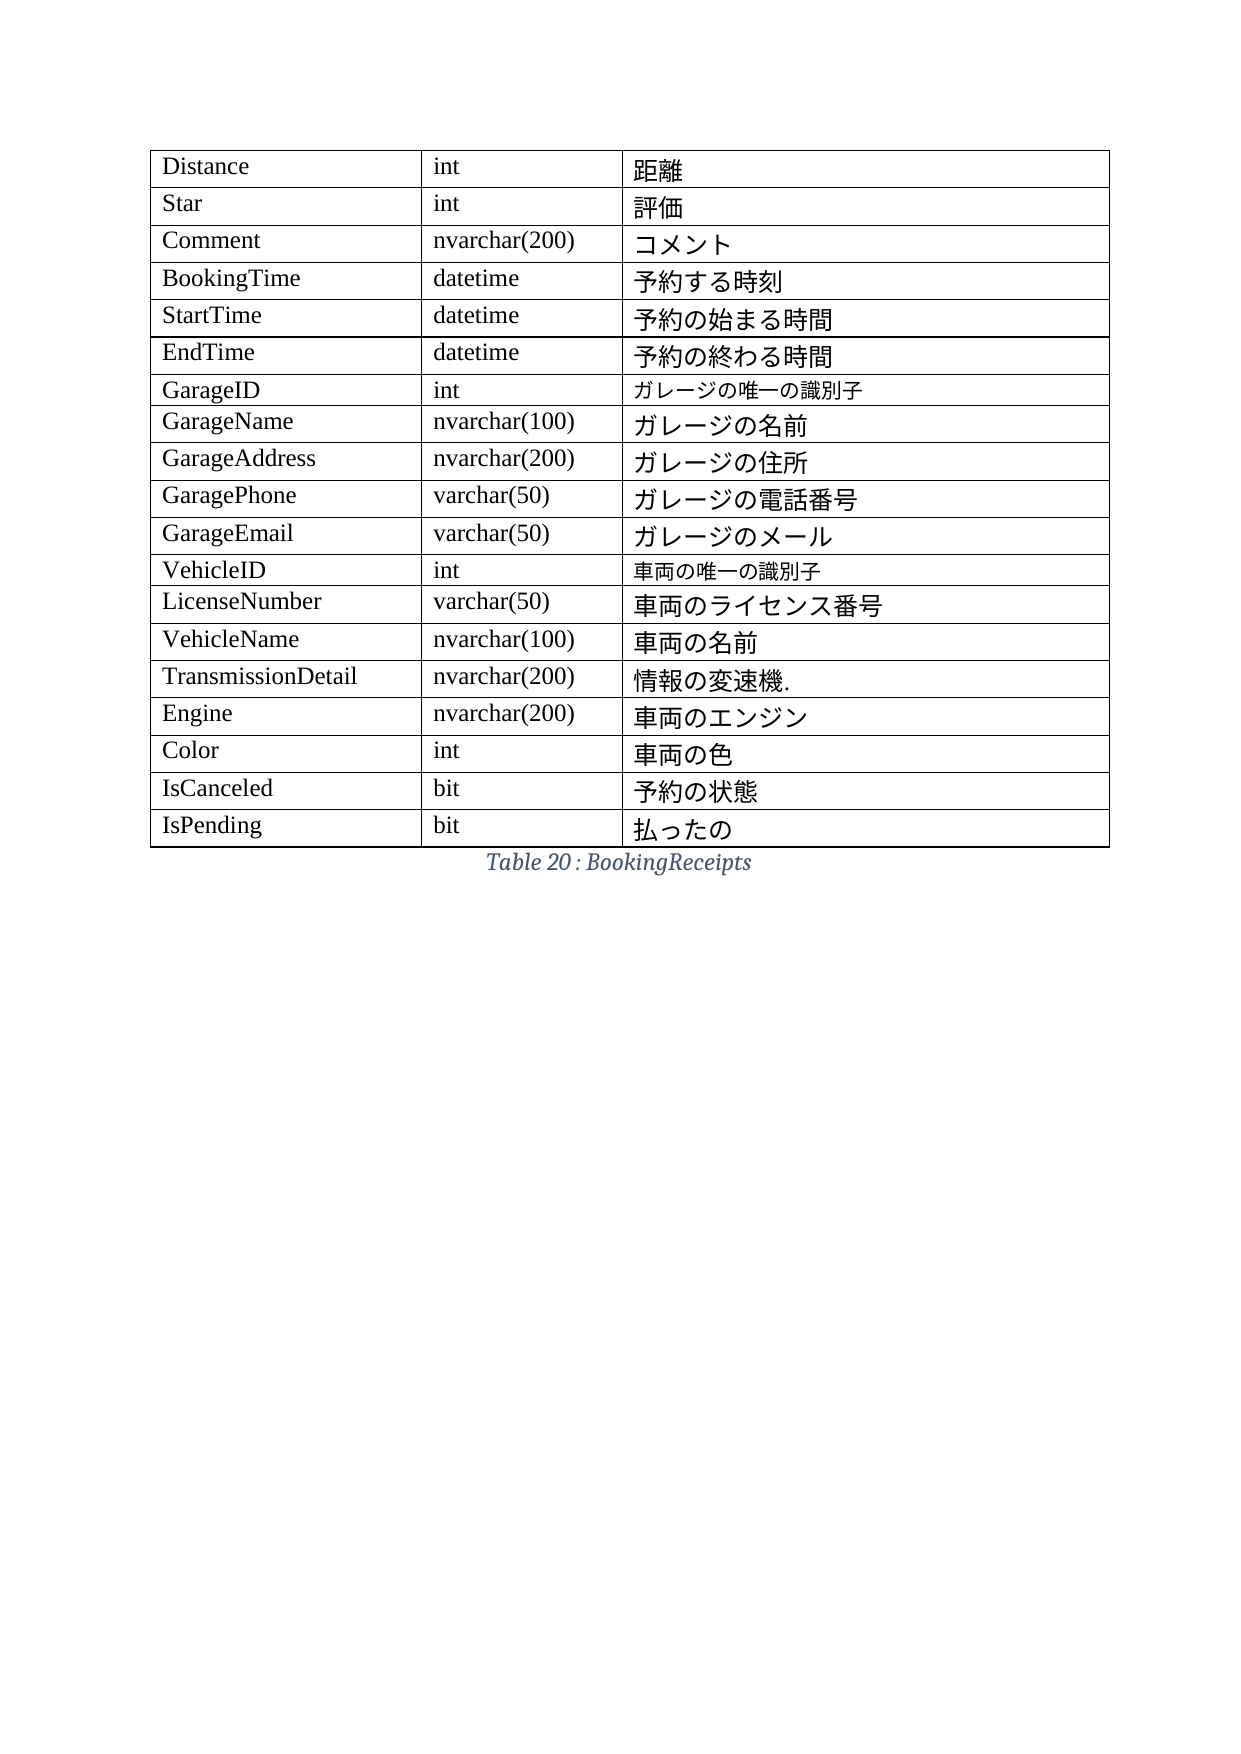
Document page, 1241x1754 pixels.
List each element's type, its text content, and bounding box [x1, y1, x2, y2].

table_cell 情報の変速機. [623, 661, 1109, 697]
table_cell int [422, 151, 622, 187]
table_cell VehicleID [151, 555, 421, 585]
table_cell bit [422, 810, 622, 846]
table_cell nvarchar(100) [422, 406, 622, 442]
table_cell datetime [422, 338, 622, 374]
table_cell 車両のライセンス番号 [623, 586, 1109, 623]
table_cell ガレージの名前 [623, 406, 1109, 442]
text Table 20 : BookingReceipts [150, 848, 1090, 876]
table_cell datetime [422, 263, 622, 299]
table_cell 車両のエンジン [623, 698, 1109, 734]
table_cell Star [151, 188, 421, 224]
table_cell StartTime [151, 300, 421, 336]
table_cell 予約の始まる時間 [623, 300, 1109, 336]
table_cell ガレージの電話番号 [623, 481, 1109, 517]
table_cell int [422, 736, 622, 772]
table_cell nvarchar(100) [422, 624, 622, 660]
table_cell コメント [623, 226, 1109, 262]
table_cell int [422, 188, 622, 224]
table_cell 車両の名前 [623, 624, 1109, 660]
table_cell Engine [151, 698, 421, 734]
table_cell 評価 [623, 188, 1109, 224]
table_cell bit [422, 773, 622, 809]
table_cell ガレージの住所 [623, 443, 1109, 479]
table_cell Distance [151, 151, 421, 187]
table_cell BookingTime [151, 263, 421, 299]
table_cell 車両の唯一の識別子 [623, 555, 1109, 585]
table_cell VehicleName [151, 624, 421, 660]
table_cell varchar(50) [422, 586, 622, 623]
table_cell 距離 [623, 151, 1109, 187]
table_cell IsCanceled [151, 773, 421, 809]
table_cell 予約の状態 [623, 773, 1109, 809]
table_cell 払ったの [623, 810, 1109, 846]
table_cell nvarchar(200) [422, 226, 622, 262]
table_cell ガレージのメール [623, 518, 1109, 554]
table_cell IsPending [151, 810, 421, 846]
table_cell GarageID [151, 375, 421, 405]
table_cell varchar(50) [422, 518, 622, 554]
table_cell GaragePhone [151, 481, 421, 517]
table_cell GarageEmail [151, 518, 421, 554]
table_cell nvarchar(200) [422, 661, 622, 697]
table_cell Color [151, 736, 421, 772]
table_cell int [422, 555, 622, 585]
table_cell EndTime [151, 338, 421, 374]
table_cell nvarchar(200) [422, 443, 622, 479]
table_cell varchar(50) [422, 481, 622, 517]
table_cell GarageName [151, 406, 421, 442]
table_cell TransmissionDetail [151, 661, 421, 697]
table_cell 予約の終わる時間 [623, 338, 1109, 374]
table_cell 車両の色 [623, 736, 1109, 772]
table_cell 予約する時刻 [623, 263, 1109, 299]
table_cell ガレージの唯一の識別子 [623, 375, 1109, 405]
table_cell datetime [422, 300, 622, 336]
table_cell nvarchar(200) [422, 698, 622, 734]
table_cell Comment [151, 226, 421, 262]
table_cell int [422, 375, 622, 405]
table_cell GarageAddress [151, 443, 421, 479]
table_cell LicenseNumber [151, 586, 421, 623]
